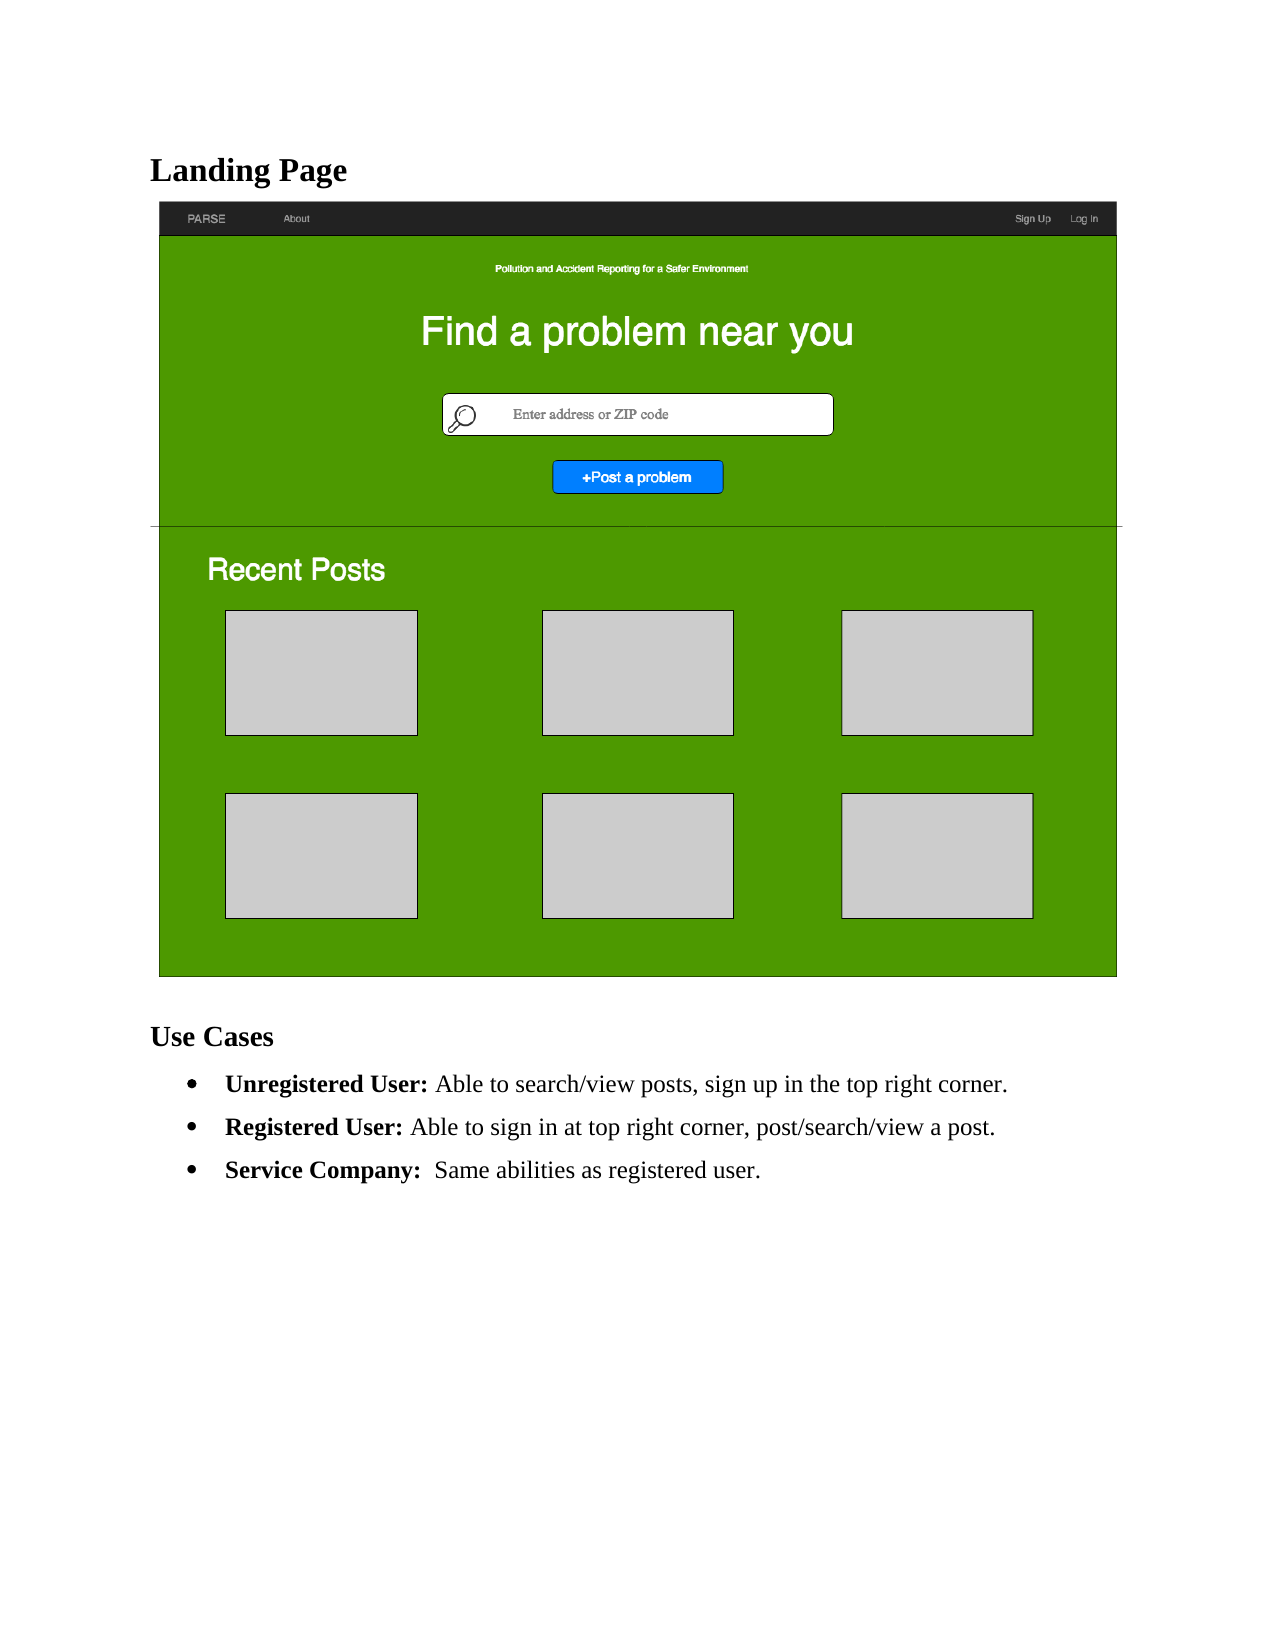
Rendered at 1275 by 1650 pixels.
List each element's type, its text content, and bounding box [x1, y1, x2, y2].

text Landing Page [150, 150, 1125, 201]
text Use Cases [150, 1019, 1125, 1052]
list Registered User: Able to sign in at top right corner, post/search/view a post. [187, 1112, 1125, 1141]
list Unregistered User: Able to search/view posts, sign up in the top right corner. [187, 1069, 1125, 1098]
picture [150, 201, 1125, 977]
list Service Company: Same abilities as registered user. [187, 1155, 1125, 1184]
